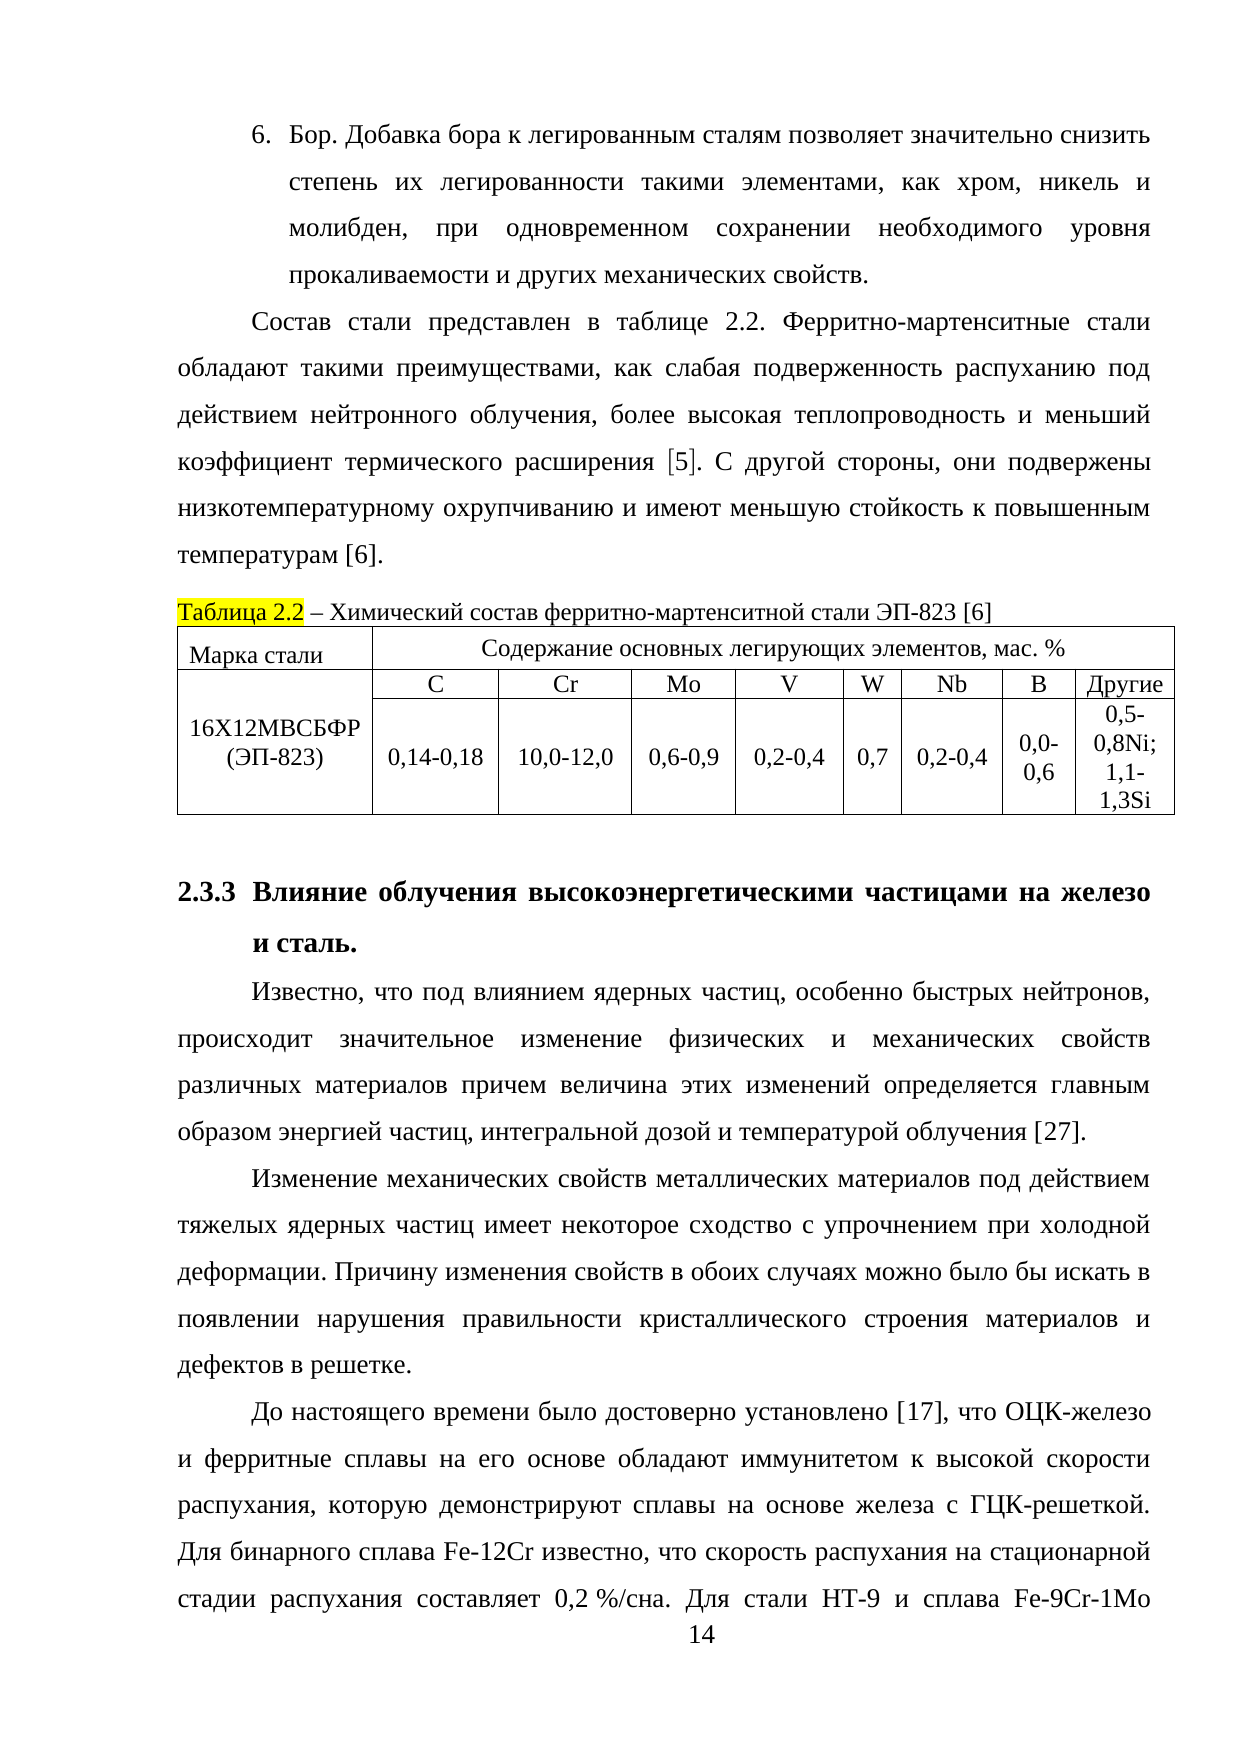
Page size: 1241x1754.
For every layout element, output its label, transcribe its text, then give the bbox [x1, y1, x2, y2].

text Известно, что под влиянием ядерных частиц, особенно быстрых нейтронов, происходит значительное изменение физических и механических свойств различных материалов причем величина этих изменений определяется главным образом энергией частиц, интегральной дозой и температурой облучения [27]. [177, 975, 1152, 1146]
subtitle Влияние облучения высокоэнергетическими частицами на железо и сталь. [177, 874, 1152, 958]
table_cell 10,0-12,0 [499, 699, 631, 814]
table_cell V [736, 670, 843, 698]
table_cell B [1003, 670, 1075, 698]
table_cell 16Х12МВСБФР (ЭП-823) [178, 670, 372, 814]
table_cell 0,2-0,4 [902, 699, 1002, 814]
text Состав стали представлен в таблице 2.2. Ферритно-мартенситные стали обладают такими преимуществами, как слабая подверженность распуханию под действием нейтронного облучения, более высокая теплопроводность и меньший коэффициент термического расширения 5. С другой стороны, они подвержены низкотемпературному охрупчиванию и имеют меньшую стойкость к повышенным температурам [6]. [177, 305, 1152, 569]
table_header Марка стали [178, 627, 372, 668]
table_cell 0,0-0,6 [1003, 699, 1075, 814]
list Бор. Добавка бора к легированным сталям позволяет значительно снизить степень их легированности такими элементами, как хром, никель и молибден, при одновременном сохранении необходимого уровня прокаливаемости и других механических свойств. [251, 118, 1152, 289]
table_cell Mo [632, 670, 735, 698]
table_cell Cr [499, 670, 631, 698]
table_cell C [373, 670, 498, 698]
text Изменение механических свойств металлических материалов под действием тяжелых ядерных частиц имеет некоторое сходство с упрочнением при холодной деформации. Причину изменения свойств в обоих случаях можно было бы искать в появлении нарушения правильности кристаллического строения материалов и дефектов в решетке. [177, 1162, 1152, 1379]
table_cell Другие [1076, 670, 1174, 698]
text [177, 1395, 1152, 1613]
table_cell W [844, 670, 901, 698]
table_cell 0,6-0,9 [632, 699, 735, 814]
table_cell 0,2-0,4 [736, 699, 843, 814]
table_cell 0,7 [844, 699, 901, 814]
table_cell 0,14-0,18 [373, 699, 498, 814]
table_header Содержание основных легирующих элементов, мас. % [373, 627, 1174, 668]
table_cell Nb [902, 670, 1002, 698]
text Таблица 2.2 – Химический состав ферритно-мартенситной стали ЭП-823 [6] [177, 597, 1152, 626]
table_cell 0,5-0,8Ni; 1,1-1,3Si [1076, 699, 1174, 814]
